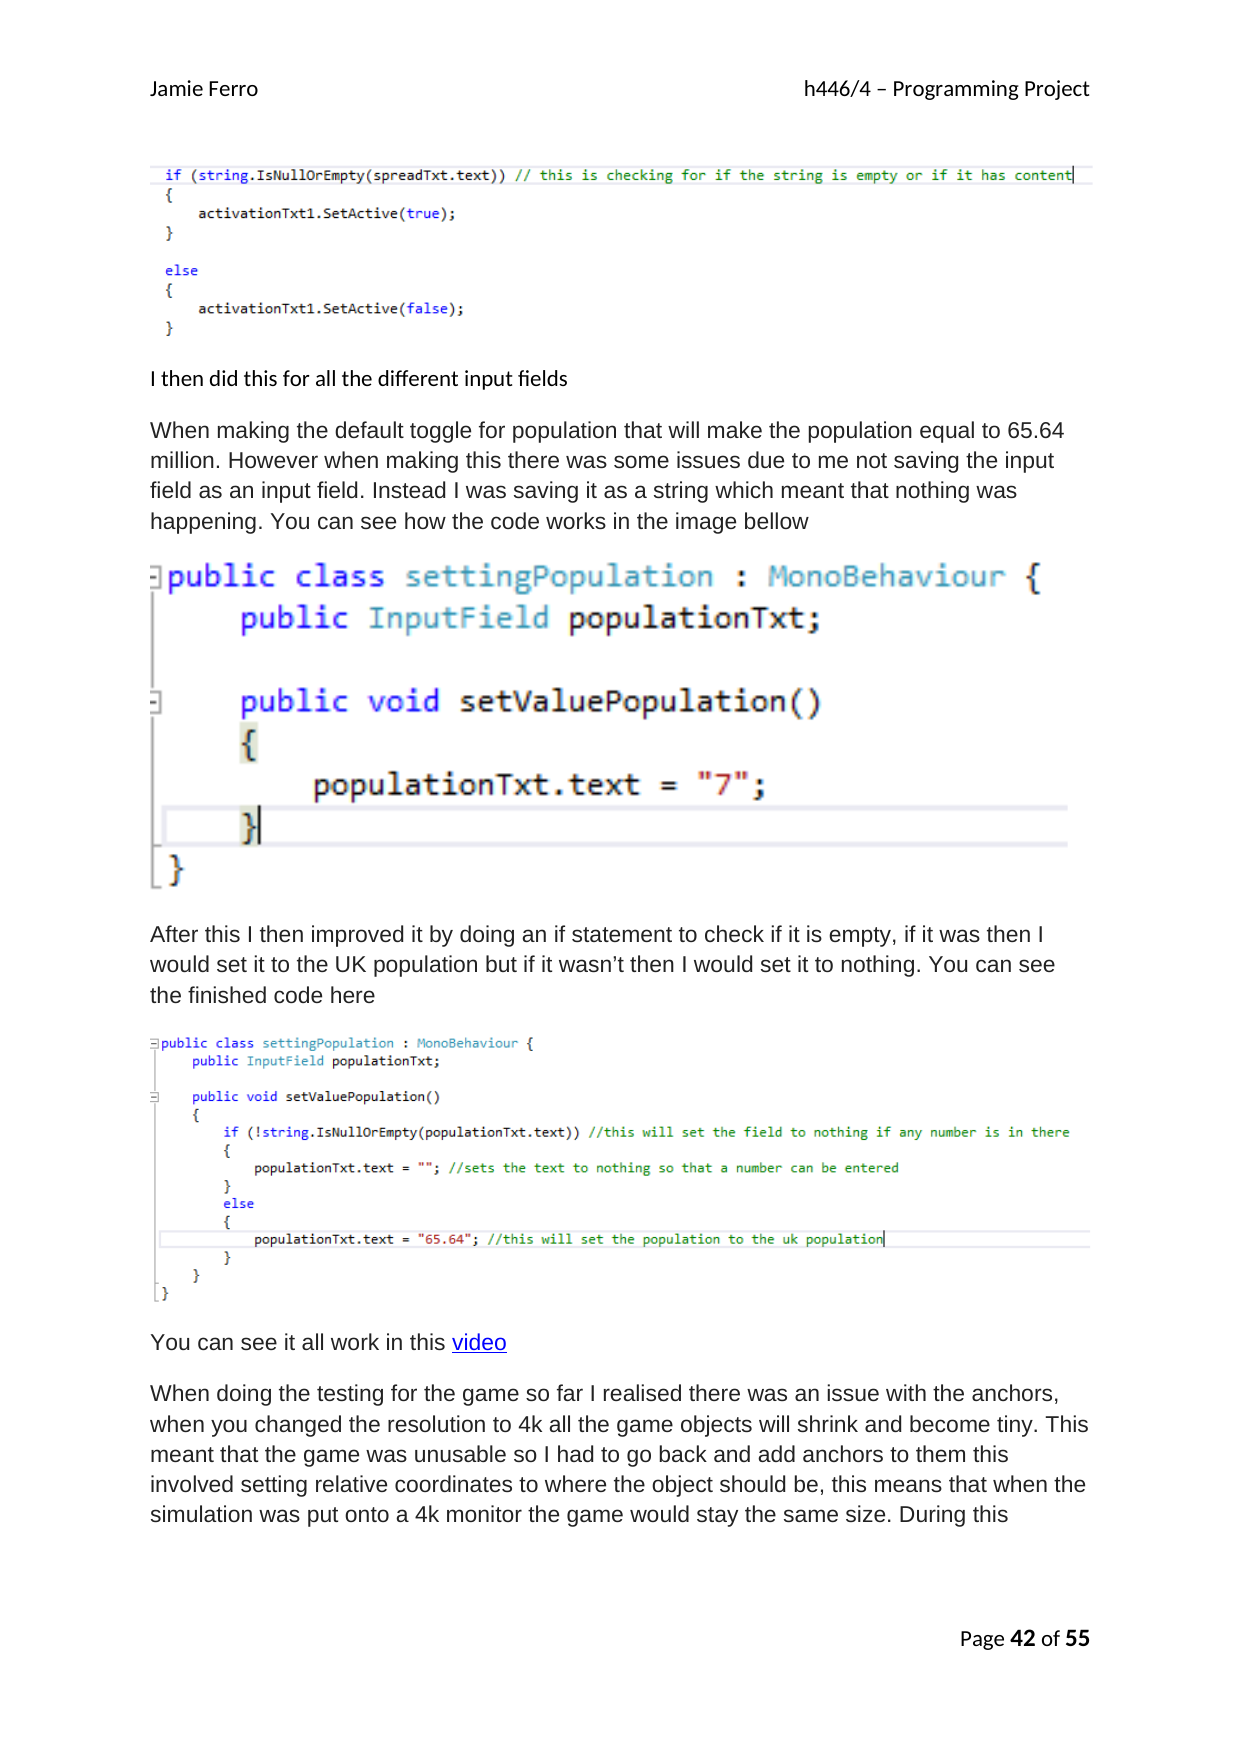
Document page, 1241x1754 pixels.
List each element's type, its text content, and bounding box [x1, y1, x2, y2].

text You can see it all work in this video [150, 1329, 1090, 1356]
text After this I then improved it by doing an if statement to check if it is empty, if it was then I would set it to the UK population but if it wasn’t then I would set it to nothing. You can see the finished code here [150, 921, 1090, 1008]
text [150, 1380, 1090, 1527]
text When making the default toggle for population that will make the population equal to 65.64 million. However when making this there was some issues due to me not saving the input field as an input field. Instead I was saving it as a string which meant that nothing was happening. You can see how the code works in the image bellow [150, 417, 1090, 534]
text I then did this for all the different input fields [150, 364, 1090, 392]
picture [150, 1032, 1091, 1305]
picture [150, 150, 1093, 339]
picture [150, 558, 1068, 897]
